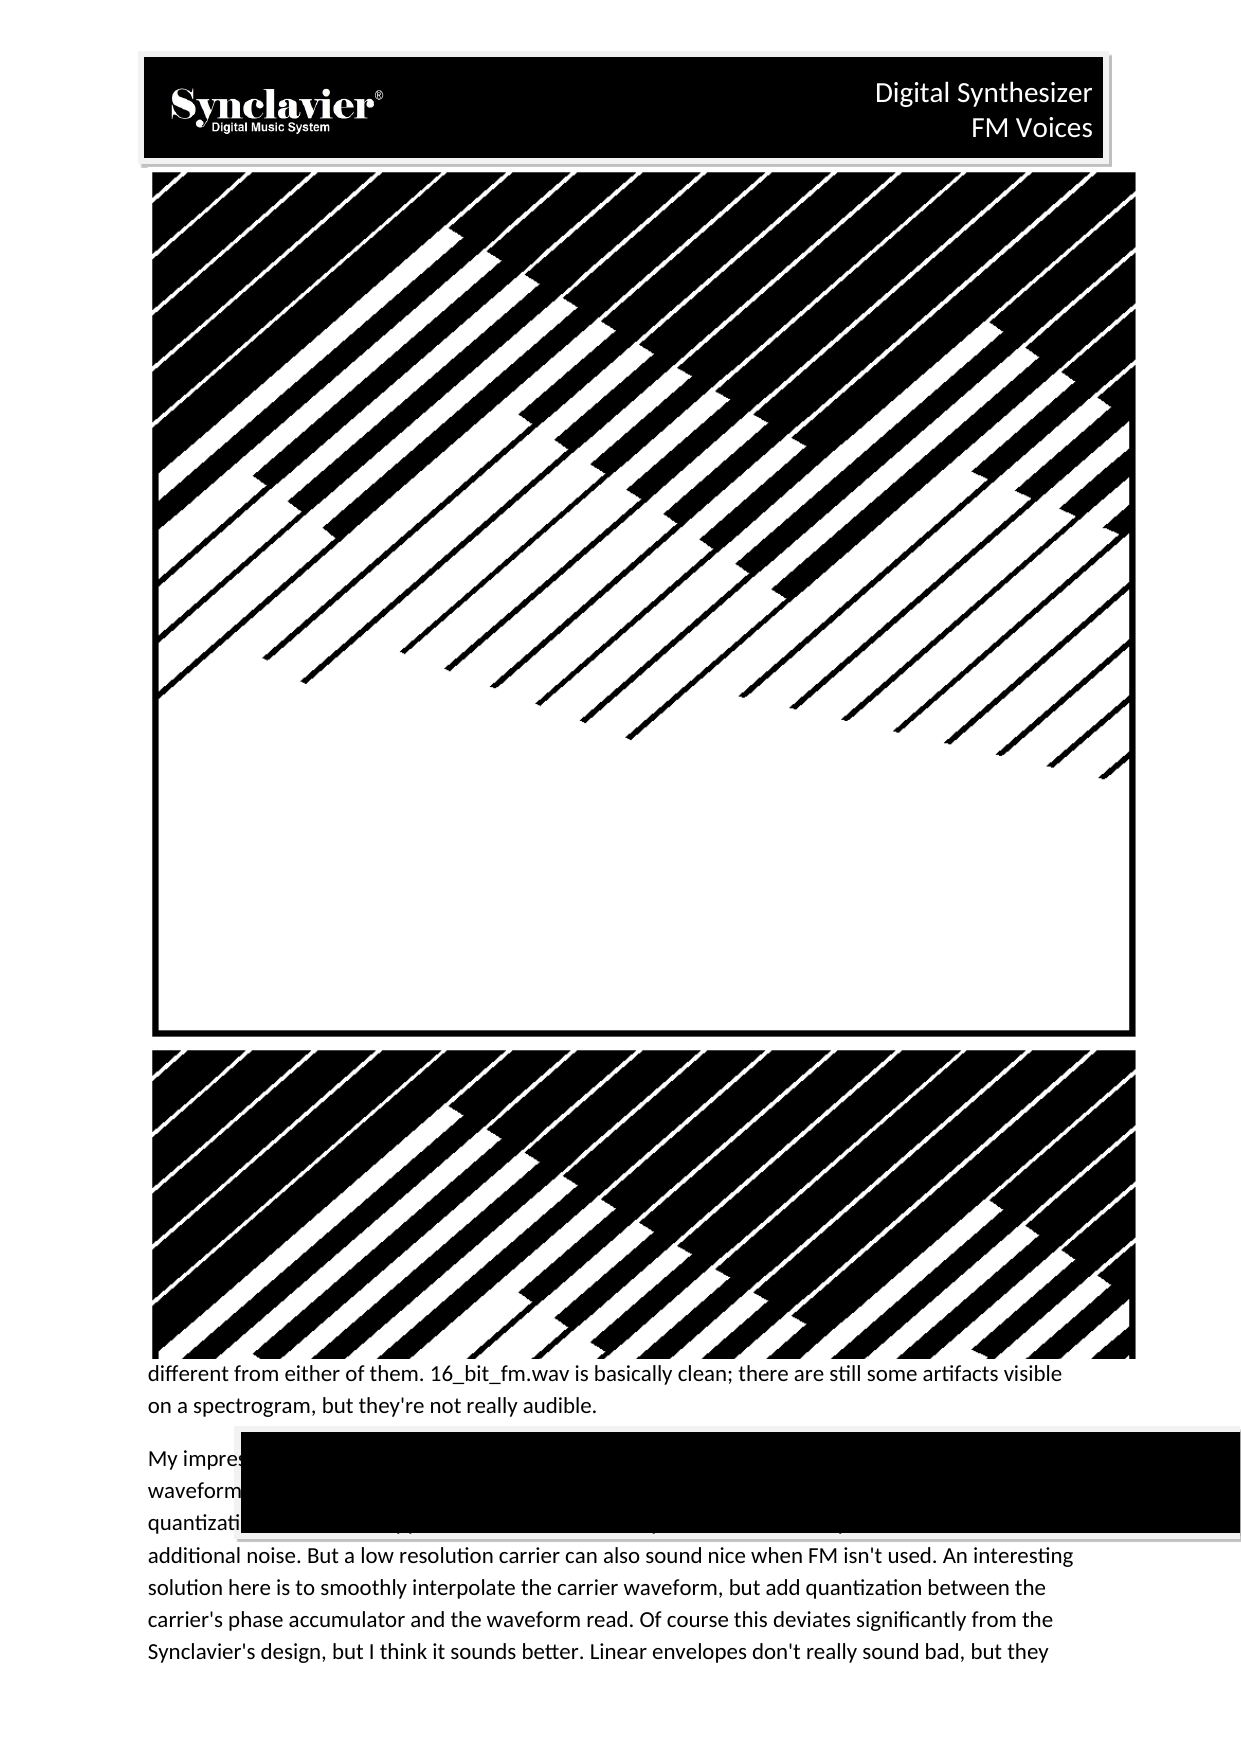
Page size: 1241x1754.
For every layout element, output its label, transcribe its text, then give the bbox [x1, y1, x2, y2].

text I made some sound samples. 8_bit_fm.wav should more or less correctly emulate the waveform resolution, envelope resolution, sample rate, envelope shape, etc. It's not exact, but based on my current understanding it should be pretty close. I'm actually being a little bit optimistic in a couple ways; if anything the Synclavier should be noisier than this. 12_bit_fm.wav is approximately similar to the sound quality of the DX7 or Synergy, but for the sake of a fair comparison it's actually quite different from either of them. 16_bit_fm.wav is basically clean; there are still some artifacts visible on a spectrogram, but they're not really audible. [148, 1359, 1093, 1419]
picture [158, 70, 392, 142]
text My impression is that the bulk of the interesting effects come from the quantization of the modulator waveform (both the number of points and the bit depth; the effects of each are distinct). Envelope quantization contributes zipper noise, which isn't really desirable. Carrier quantization contributes additional noise. But a low resolution carrier can also sound nice when FM isn't used. An interesting solution here is to smoothly interpolate the carrier waveform, but add quantization between the carrier's phase accumulator and the waveform read. Of course this deviates significantly from the Synclavier's design, but I think it sounds better. Linear envelopes don't really sound bad, but they give the impression that the decay time sort of accelerates. It sounds more natural with a little bit of reverb. In some ways this can actually be useful, since the sound doesn't get cluttered by long release times. [148, 1444, 1093, 1665]
picture [147, 1045, 1143, 1359]
picture [147, 167, 1143, 1042]
